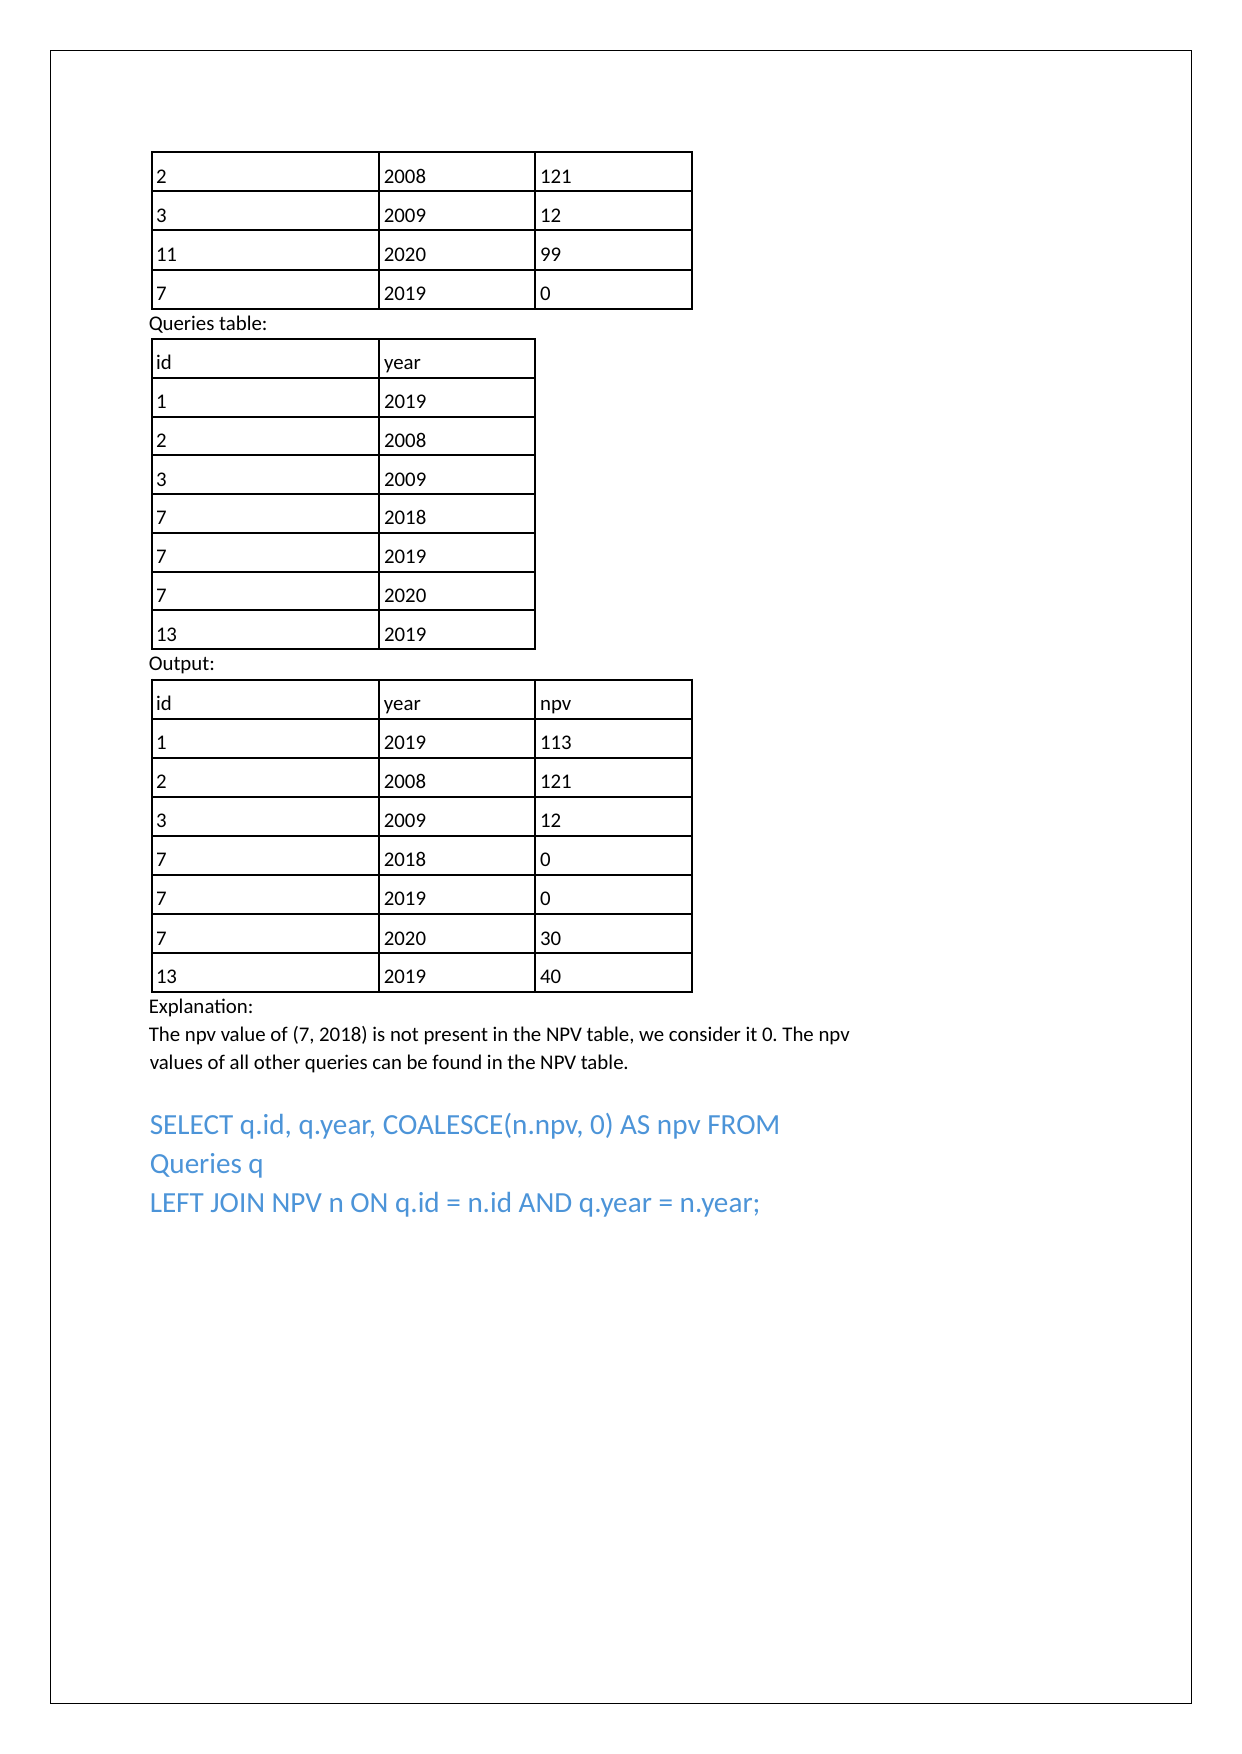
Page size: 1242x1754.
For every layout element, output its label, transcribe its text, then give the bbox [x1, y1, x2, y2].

table_cell 12 [536, 192, 691, 229]
table_cell 2019 [380, 954, 534, 991]
table_cell 2020 [380, 573, 534, 609]
table_cell 2019 [380, 876, 534, 913]
table_cell 113 [536, 720, 691, 757]
table_cell 30 [536, 915, 691, 952]
table_cell 99 [536, 231, 691, 268]
table_cell 2009 [380, 192, 534, 229]
table_cell 121 [536, 153, 691, 190]
table_cell 3 [153, 456, 378, 493]
table_cell 2019 [380, 379, 534, 416]
table_cell 40 [536, 954, 691, 991]
table_cell 13 [153, 611, 378, 648]
table_cell 2 [153, 153, 378, 190]
table_cell 0 [536, 876, 691, 913]
table_cell 12 [536, 798, 691, 835]
table_cell 0 [536, 837, 691, 874]
table_cell 7 [153, 573, 378, 609]
table_cell 2019 [380, 534, 534, 571]
table_cell 1 [153, 379, 378, 416]
table_cell 3 [153, 798, 378, 835]
table_cell 2018 [380, 837, 534, 874]
table_header year [380, 340, 534, 377]
text Queries table: [148, 310, 1086, 335]
table_cell 7 [153, 534, 378, 571]
table_cell 2009 [380, 798, 534, 835]
table_cell 7 [153, 837, 378, 874]
table_cell 2008 [380, 418, 534, 454]
table_cell 2020 [380, 231, 534, 268]
table_cell 11 [153, 231, 378, 268]
table_cell 2018 [380, 495, 534, 532]
table_cell 2009 [380, 456, 534, 493]
table_header id [153, 681, 378, 718]
table_header year [380, 681, 534, 718]
table_cell 7 [153, 495, 378, 532]
table_cell 7 [153, 876, 378, 913]
table_cell 2 [153, 418, 378, 454]
table_cell 0 [536, 271, 691, 308]
table_cell 2019 [380, 720, 534, 757]
table_cell 2 [153, 759, 378, 796]
table_header npv [536, 681, 691, 718]
table_cell 13 [153, 954, 378, 991]
table_cell 7 [153, 271, 378, 308]
text Explanation: [148, 993, 1086, 1018]
text The npv value of (7, 2018) is not present in the NPV table, we consider it 0. The npv values of all other queries can be found in the NPV table. SELECT q.id, q.year, COALESCE(n.npv, 0) AS npv FROM Queries q LEFT JOIN NPV n ON q.id = n.id AND q.year = n.year; [148, 1021, 869, 1220]
table_header id [153, 340, 378, 377]
table_cell 2020 [380, 915, 534, 952]
table_cell 3 [153, 192, 378, 229]
text Output: [148, 650, 1086, 676]
table_cell 7 [153, 915, 378, 952]
table_cell 2008 [380, 759, 534, 796]
table_cell 2019 [380, 271, 534, 308]
table_cell 2019 [380, 611, 534, 648]
table_cell 1 [153, 720, 378, 757]
table_cell 121 [536, 759, 691, 796]
table_cell 2008 [380, 153, 534, 190]
